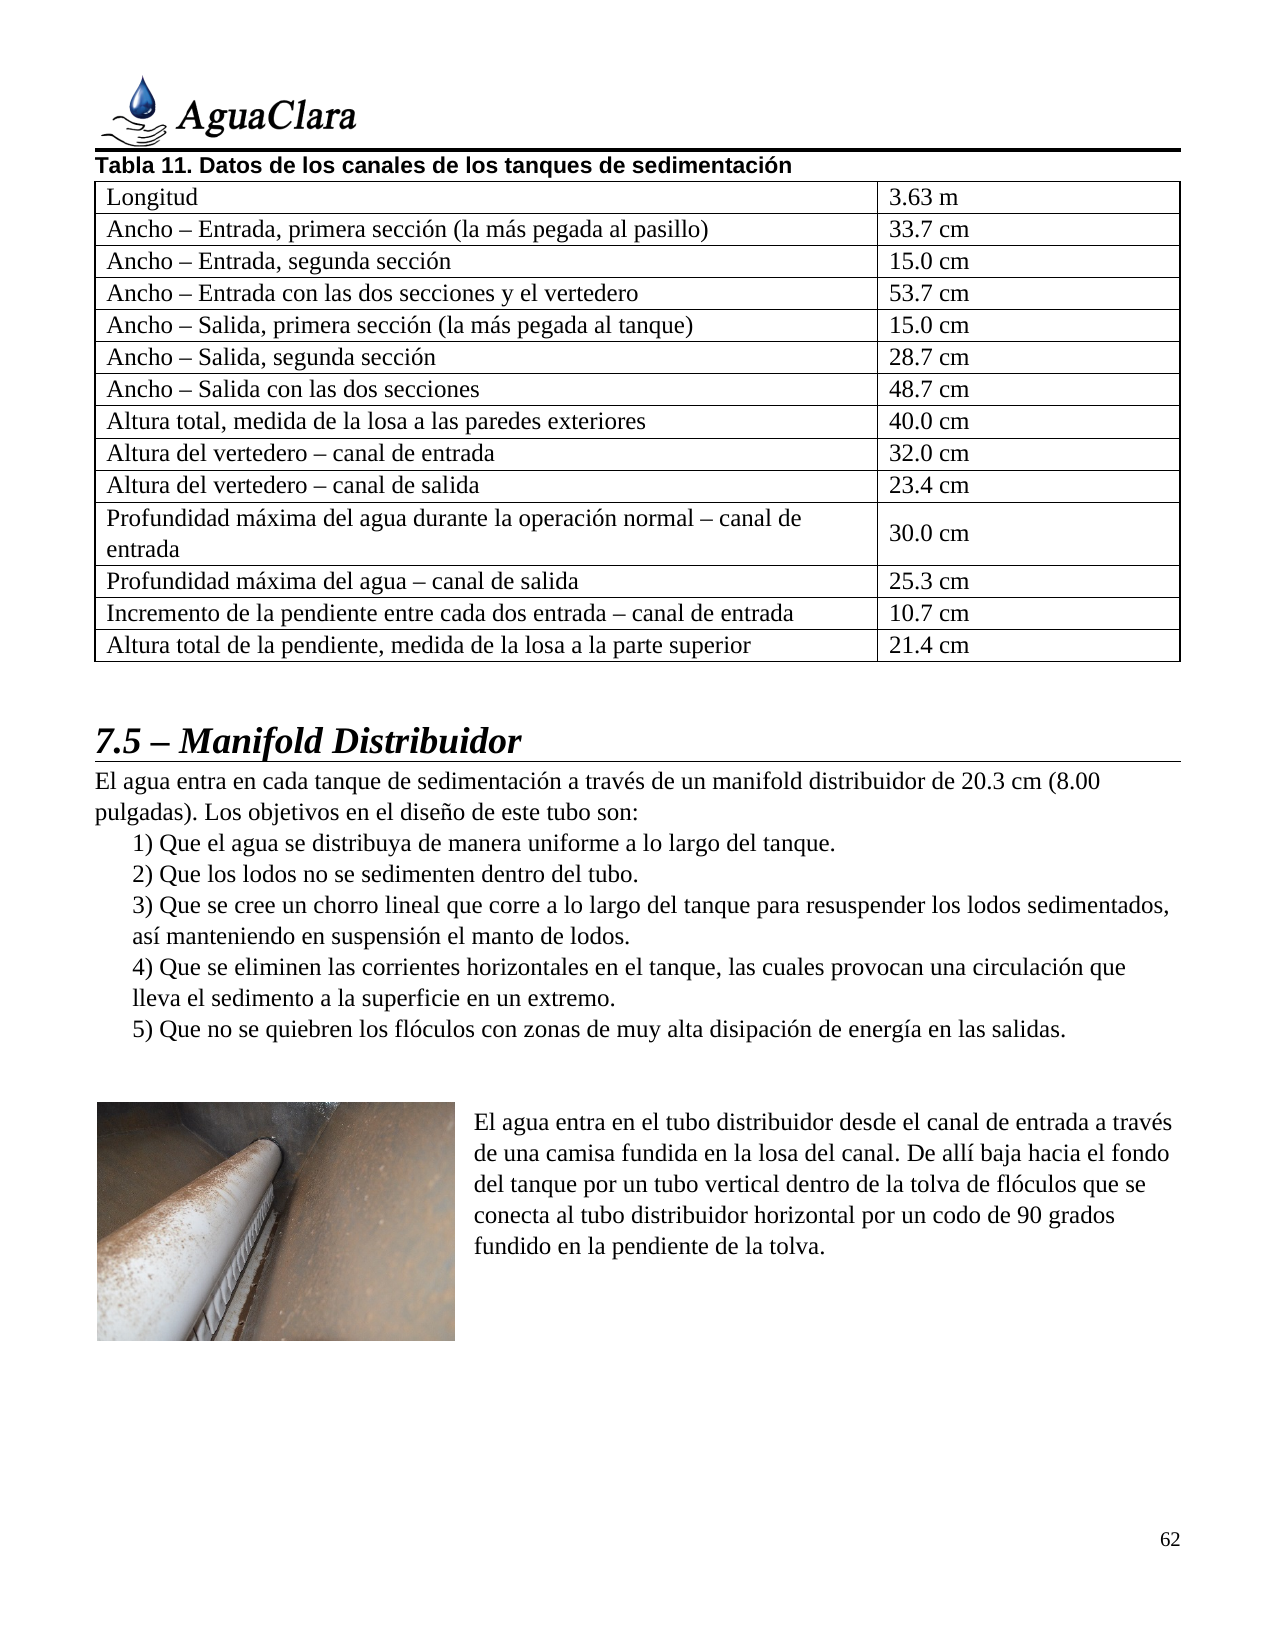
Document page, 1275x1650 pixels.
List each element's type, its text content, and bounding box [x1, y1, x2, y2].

table_cell 25.3 cm [878, 566, 1179, 597]
table_header 3.63 m [878, 182, 1179, 213]
table_header Longitud [96, 182, 877, 213]
text El agua entra en cada tanque de sedimentación a través de un manifold distribuidor de 20.3 cm (8.00 pulgadas). Los objetivos en el diseño de este tubo son: [94, 766, 1181, 826]
table_cell Altura del vertedero – canal de entrada [96, 439, 877, 469]
picture [94, 75, 373, 148]
text Tabla 11. Datos de los canales de los tanques de sedimentación [94, 152, 1181, 179]
table_cell 15.0 cm [878, 246, 1179, 277]
text El agua entra en el tubo distribuidor desde el canal de entrada a través de una camisa fundida en la losa del canal. De allí baja hacia el fondo del tanque por un tubo vertical dentro de la tolva de flóculos que se conecta al tubo distribuidor horizontal por un codo de 90 grados fundido en la pendiente de la tolva. [455, 1107, 1181, 1260]
table_cell Ancho – Salida con las dos secciones [96, 374, 877, 405]
table_cell 33.7 cm [878, 214, 1179, 245]
text 2) Que los lodos no se sedimenten dentro del tubo. [94, 859, 1181, 888]
table_cell 15.0 cm [878, 310, 1179, 341]
text 3) Que se cree un chorro lineal que corre a lo largo del tanque para resuspender los lodos sedimentados, así manteniendo en suspensión el manto de lodos. [132, 890, 1181, 950]
table_cell 32.0 cm [878, 439, 1179, 469]
table_cell 23.4 cm [878, 471, 1179, 502]
text 5) Que no se quiebren los flóculos con zonas de muy alta disipación de energía en las salidas. [132, 1014, 1181, 1043]
table_cell 10.7 cm [878, 598, 1179, 629]
table_cell Profundidad máxima del agua durante la operación normal – canal de entrada [96, 503, 877, 565]
table_cell 48.7 cm [878, 374, 1179, 405]
table_cell Altura total de la pendiente, medida de la losa a la parte superior [96, 630, 877, 661]
table_cell Ancho – Salida, primera sección (la más pegada al tanque) [96, 310, 877, 341]
table_cell 28.7 cm [878, 342, 1179, 373]
table_cell Ancho – Entrada, segunda sección [96, 246, 877, 277]
table_cell 53.7 cm [878, 278, 1179, 309]
table_cell 40.0 cm [878, 406, 1179, 437]
table_cell Profundidad máxima del agua – canal de salida [96, 566, 877, 597]
picture [97, 1102, 455, 1341]
table_cell Incremento de la pendiente entre cada dos entrada – canal de entrada [96, 598, 877, 629]
subtitle – Manifold Distribuidor [94, 718, 1181, 762]
table_cell 30.0 cm [878, 503, 1179, 565]
text 1) Que el agua se distribuya de manera uniforme a lo largo del tanque. [94, 828, 1181, 857]
table_cell Altura del vertedero – canal de salida [96, 471, 877, 502]
table_cell Ancho – Salida, segunda sección [96, 342, 877, 373]
table_cell Ancho – Entrada con las dos secciones y el vertedero [96, 278, 877, 309]
table_cell Ancho – Entrada, primera sección (la más pegada al pasillo) [96, 214, 877, 245]
text 4) Que se eliminen las corrientes horizontales en el tanque, las cuales provocan una circulación que lleva el sedimento a la superficie en un extremo. [132, 952, 1181, 1012]
table_cell 21.4 cm [878, 630, 1179, 661]
table_cell Altura total, medida de la losa a las paredes exteriores [96, 406, 877, 437]
